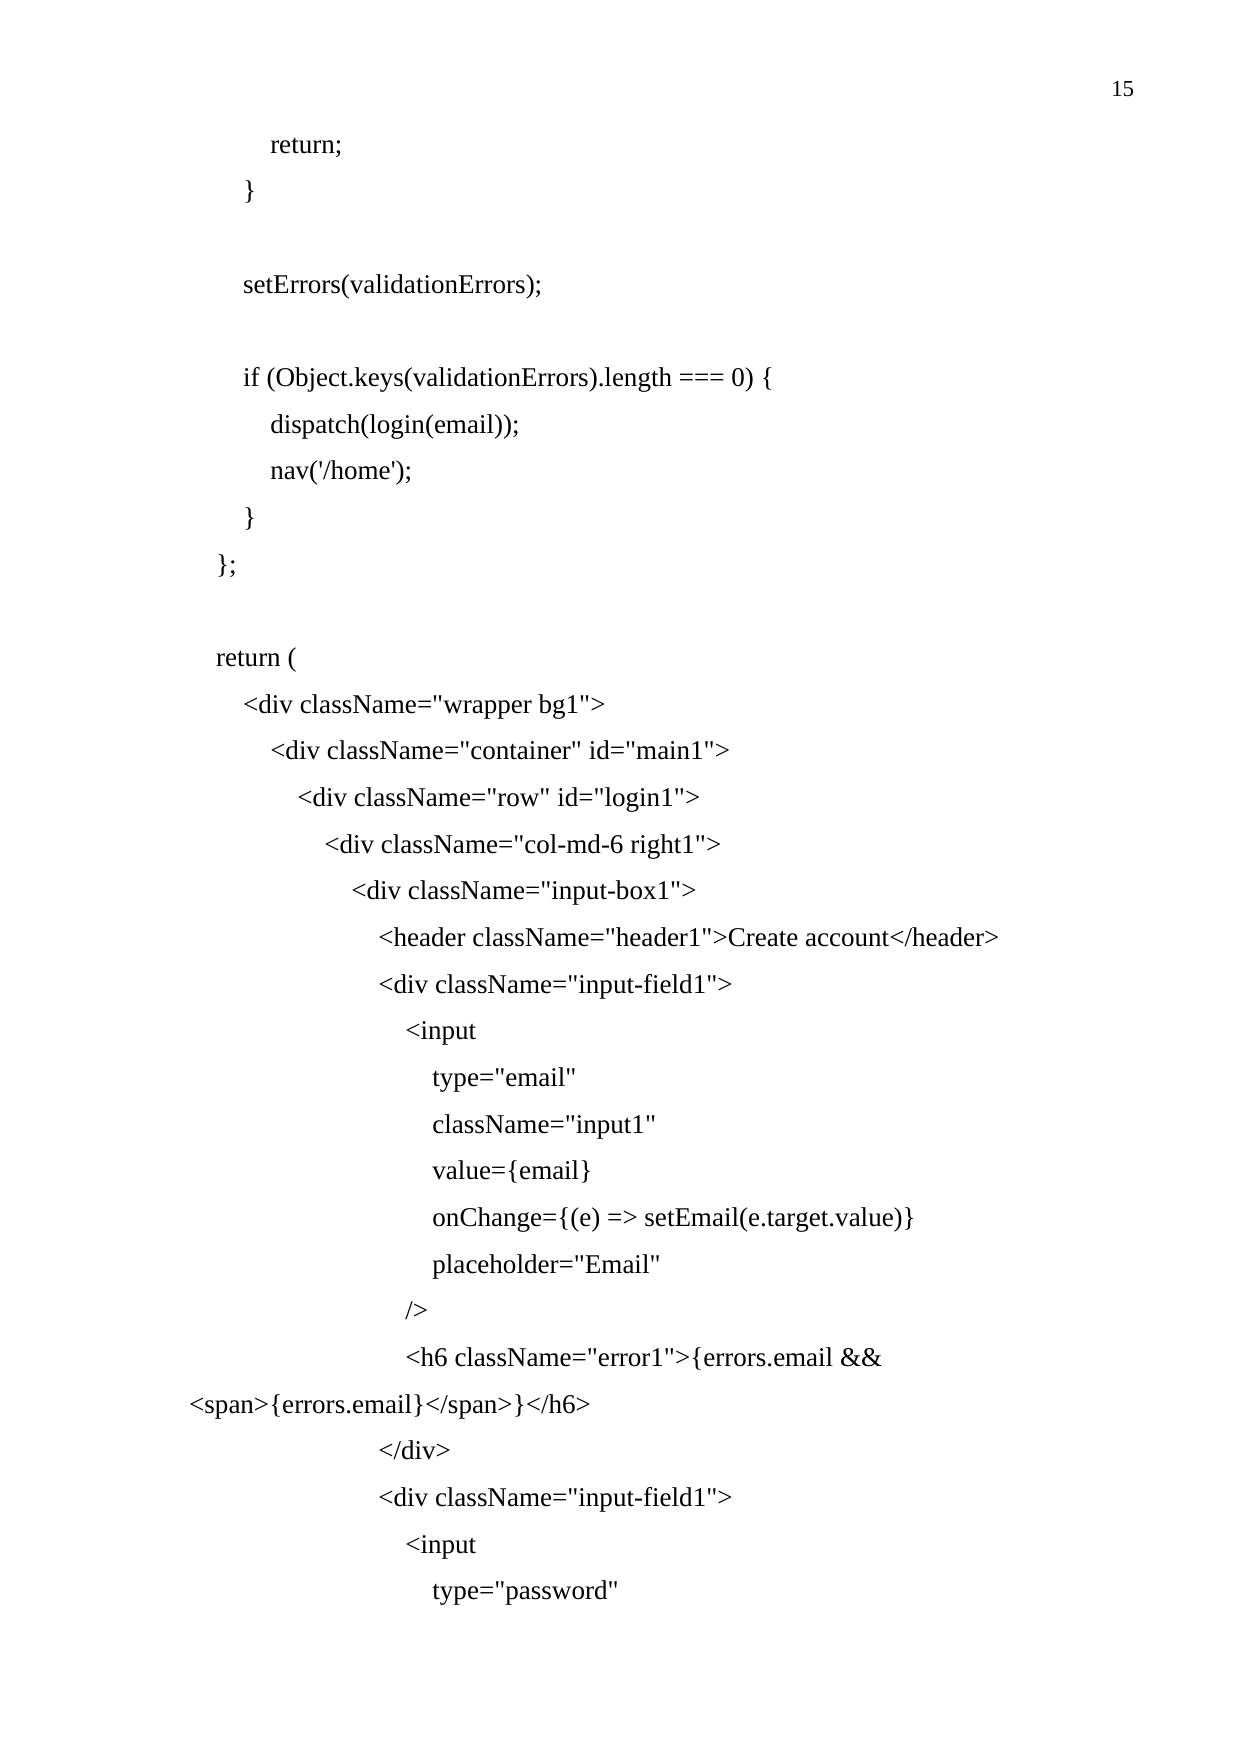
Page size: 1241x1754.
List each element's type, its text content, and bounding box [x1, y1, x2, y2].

text return; [189, 128, 1134, 159]
text className="input1" [189, 1108, 1134, 1139]
text placeholder="Email" [189, 1248, 1134, 1279]
text <div className="wrapper bg1"> [189, 688, 1134, 719]
text dispatch(login(email)); [189, 408, 1134, 439]
text <header className="header1">Create account</header> [189, 921, 1134, 952]
text <input [189, 1528, 1134, 1559]
text <div className="container" id="main1"> [189, 734, 1134, 766]
text <div className="input-field1"> [189, 1481, 1134, 1512]
text }; [189, 548, 1134, 579]
text <div className="input-field1"> [189, 968, 1134, 999]
text value={email} [189, 1154, 1134, 1186]
text nav('/home'); [189, 454, 1134, 486]
text type="email" [189, 1061, 1134, 1092]
text /> [189, 1294, 1134, 1326]
text type="password" [189, 1574, 1134, 1606]
text } [189, 174, 1134, 206]
text <input [189, 1014, 1134, 1046]
text <div className="col-md-6 right1"> [189, 828, 1134, 859]
text <h6 className="error1">{errors.email && <span>{errors.email}</span>}</h6> [189, 1341, 1134, 1419]
text onChange={(e) => setEmail(e.target.value)} [189, 1201, 1134, 1232]
text } [189, 501, 1134, 532]
text <div className="row" id="login1"> [189, 781, 1134, 812]
text setErrors(validationErrors); [189, 268, 1134, 299]
text return ( [189, 641, 1134, 672]
text </div> [189, 1434, 1134, 1466]
text if (Object.keys(validationErrors).length === 0) { [189, 361, 1134, 392]
text <div className="input-box1"> [189, 874, 1134, 906]
